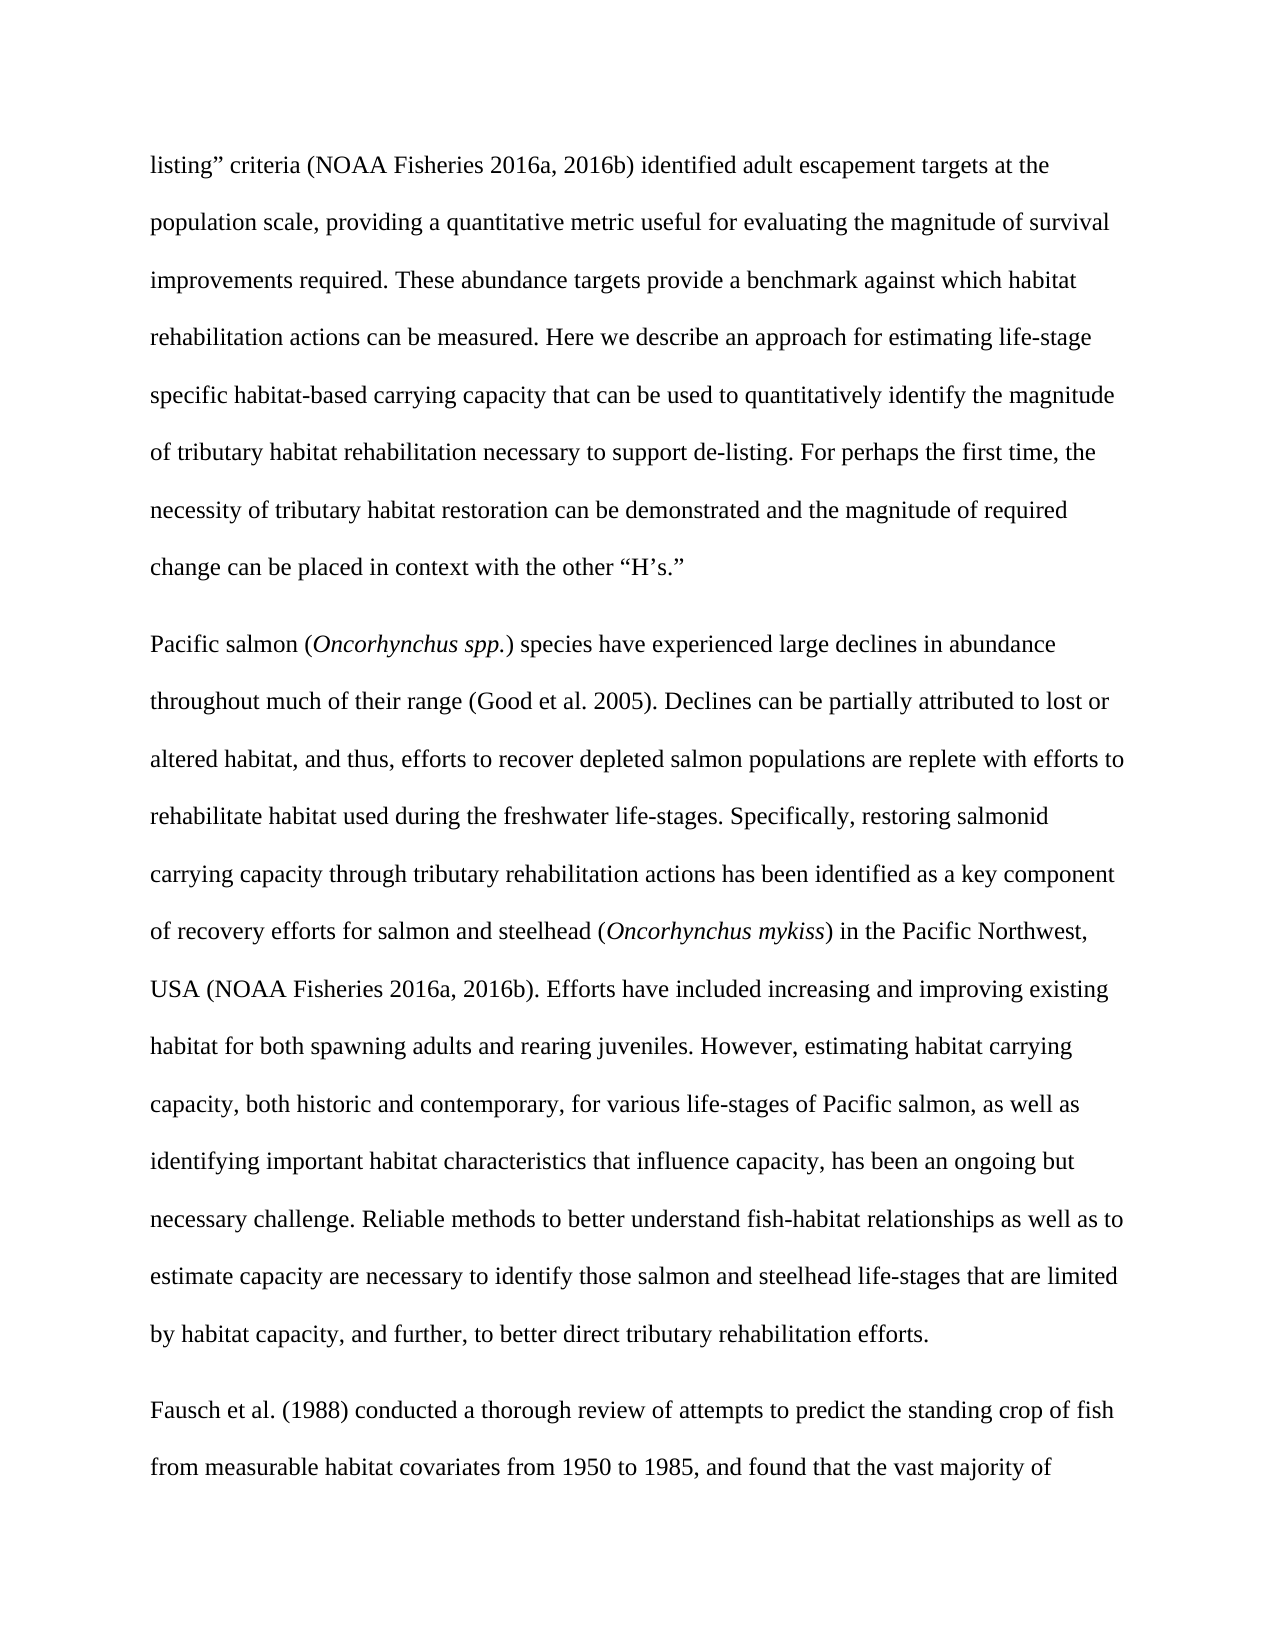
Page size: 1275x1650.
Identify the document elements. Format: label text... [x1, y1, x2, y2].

text Pacific salmon (Oncorhynchus spp.) species have experienced large declines in abundance throughout much of their range (Good et al. 2005). Declines can be partially attributed to lost or altered habitat, and thus, efforts to recover depleted salmon populations are replete with efforts to rehabilitate habitat used during the freshwater life-stages. Specifically, restoring salmonid carrying capacity through tributary rehabilitation actions has been identified as a key component of recovery efforts for salmon and steelhead (Oncorhynchus mykiss) in the Pacific Northwest, USA (NOAA Fisheries 2016a, 2016b). Efforts have included increasing and improving existing habitat for both spawning adults and rearing juveniles. However, estimating habitat carrying capacity, both historic and contemporary, for various life-stages of Pacific salmon, as well as identifying important habitat characteristics that influence capacity, has been an ongoing but necessary challenge. Reliable methods to better understand fish-habitat relationships as well as to estimate capacity are necessary to identify those salmon and steelhead life-stages that are limited by habitat capacity, and further, to better direct tributary rehabilitation efforts. [150, 629, 1125, 1347]
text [150, 1395, 1125, 1481]
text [150, 150, 1125, 581]
